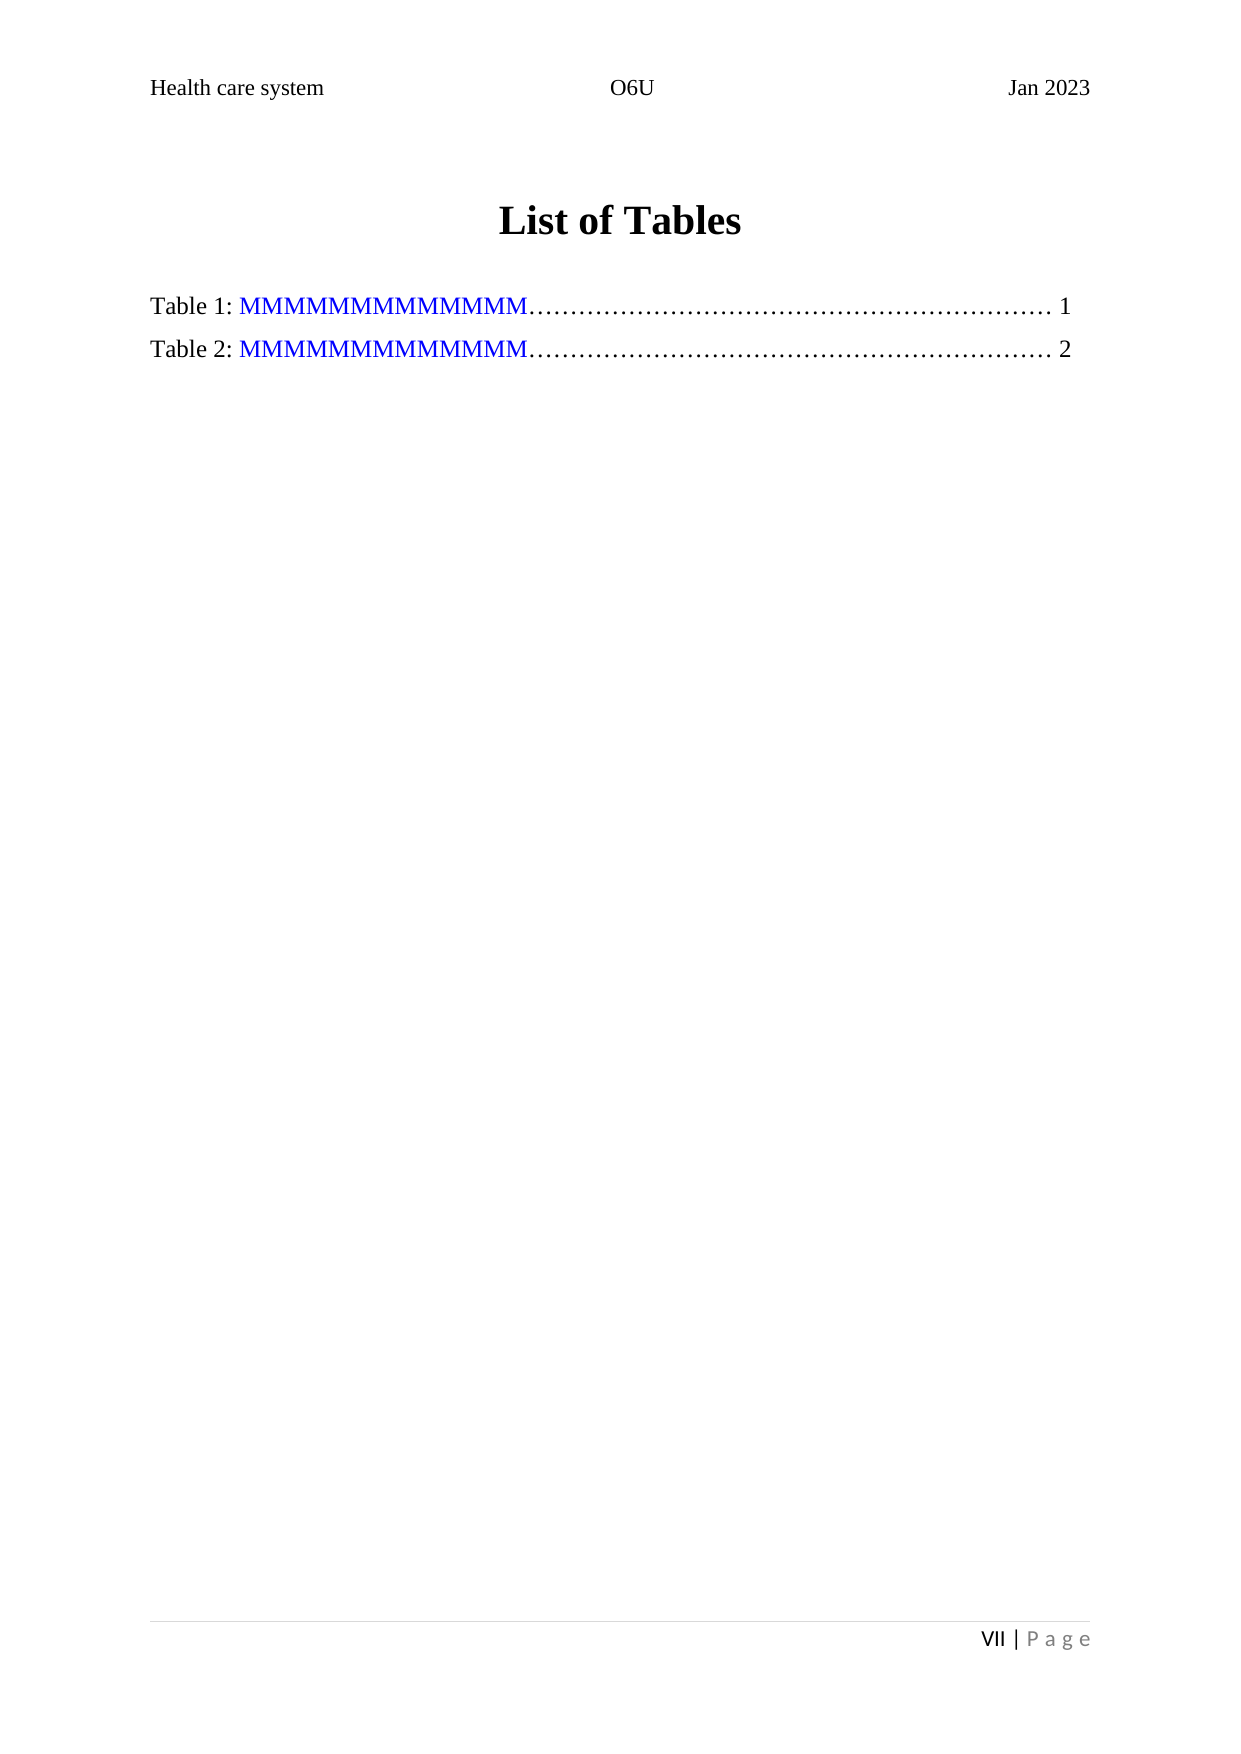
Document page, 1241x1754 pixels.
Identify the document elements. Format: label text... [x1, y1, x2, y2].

text Table 2: MMMMMMMMMMMMM……………………………………………………… 2 [150, 334, 1090, 363]
text Table 1: MMMMMMMMMMMMM……………………………………………………… 1 [150, 291, 1090, 320]
text List of Tables [150, 195, 1090, 243]
